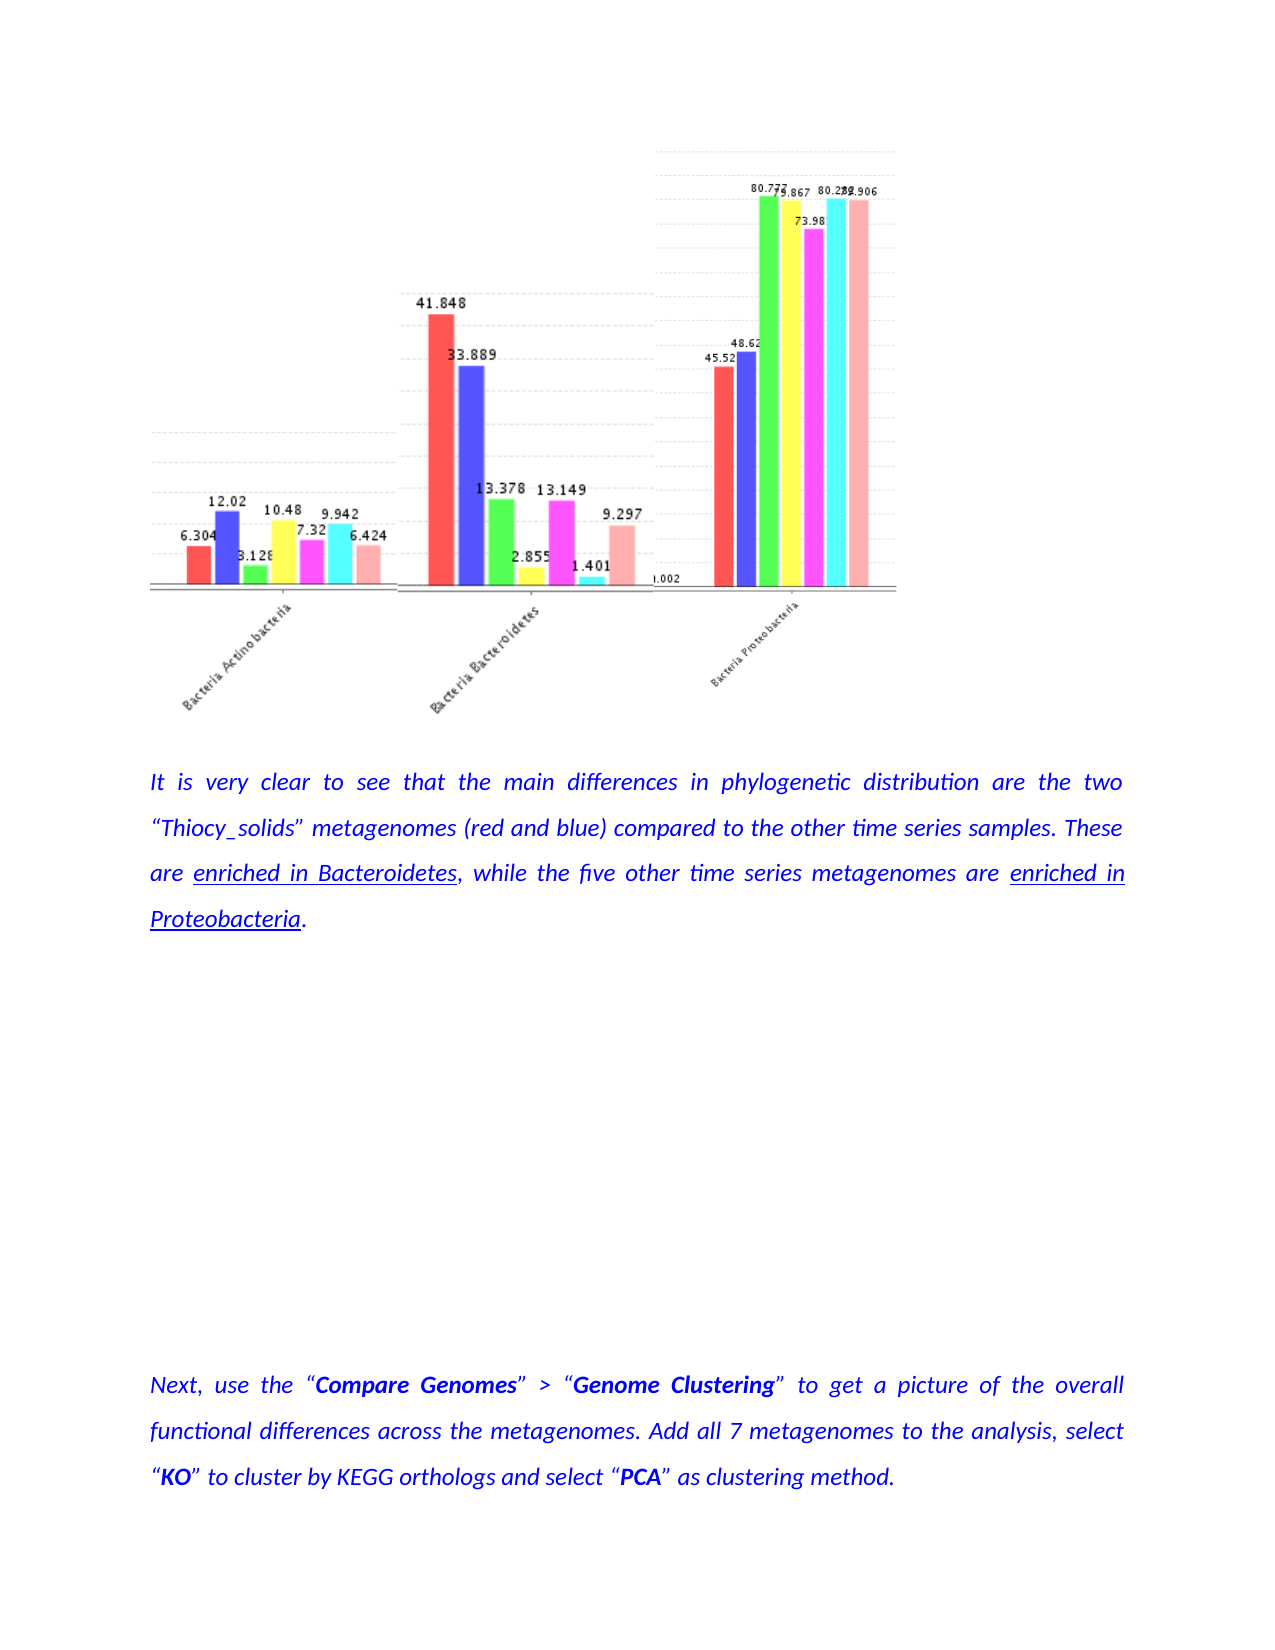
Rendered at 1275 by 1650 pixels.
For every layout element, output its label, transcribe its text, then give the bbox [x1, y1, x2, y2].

picture [150, 150, 897, 732]
text It is very clear to see that the main differences in phylogenetic distribution are the two “Thiocy_solids” metagenomes (red and blue) compared to the other time series samples. These are enriched in Bacteroidetes, while the five other time series metagenomes are enriched in Proteobacteria. [150, 766, 1125, 934]
text Next, use the “Compare Genomes” > “Genome Clustering” to get a picture of the overall functional differences across the metagenomes. Add all 7 metagenomes to the analysis, select “KO” to cluster by KEGG orthologs and select “PCA” as clustering method. [150, 1369, 1125, 1491]
